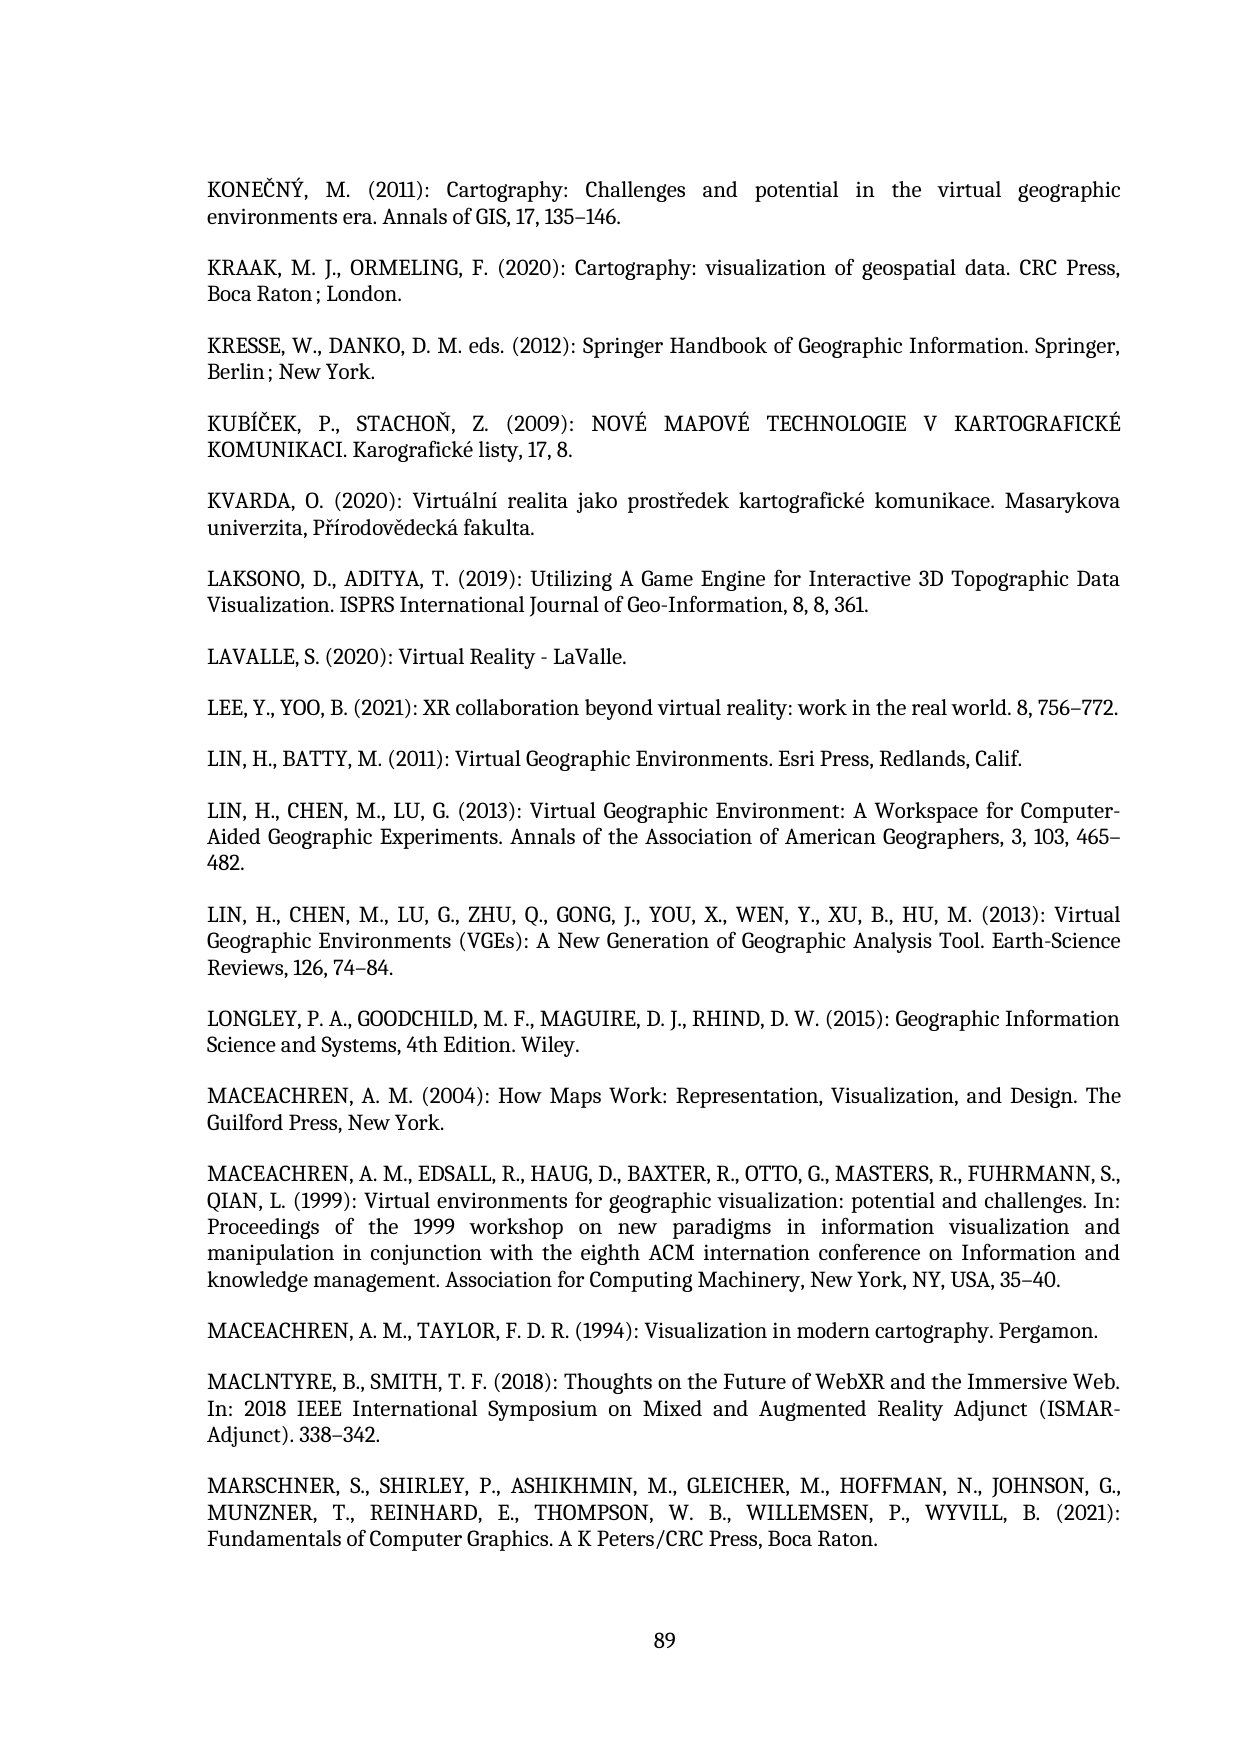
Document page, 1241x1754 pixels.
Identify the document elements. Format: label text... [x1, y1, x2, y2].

text MACEACHREN, A. M. (2004): How Maps Work: Representation, Visualization, and Design. The Guilford Press, New York. [207, 1083, 1122, 1136]
text LIN, H., CHEN, M., LU, G., ZHU, Q., GONG, J., YOU, X., WEN, Y., XU, B., HU, M. (2013): Virtual Geographic Environments (VGEs): A New Generation of Geographic Analysis Tool. Earth-Science Reviews, 126, 74–84. [207, 902, 1122, 981]
text LAKSONO, D., ADITYA, T. (2019): Utilizing A Game Engine for Interactive 3D Topographic Data Visualization. ISPRS International Journal of Geo-Information, 8, 8, 361. [207, 566, 1122, 618]
text MACEACHREN, A. M., TAYLOR, F. D. R. (1994): Visualization in modern cartography. Pergamon. [207, 1318, 1122, 1344]
text KRAAK, M. J., ORMELING, F. (2020): Cartography: visualization of geospatial data. CRC Press, Boca Raton ; London. [207, 255, 1122, 308]
text KUBÍČEK, P., STACHOŇ, Z. (2009): NOVÉ MAPOVÉ TECHNOLOGIE V KARTOGRAFICKÉ KOMUNIKACI. Karografické listy, 17, 8. [207, 410, 1122, 463]
text LEE, Y., YOO, B. (2021): XR collaboration beyond virtual reality: work in the real world. 8, 756–772. [207, 695, 1122, 721]
text LIN, H., BATTY, M. (2011): Virtual Geographic Environments. Esri Press, Redlands, Calif. [207, 746, 1122, 772]
text LIN, H., CHEN, M., LU, G. (2013): Virtual Geographic Environment: A Workspace for Computer-Aided Geographic Experiments. Annals of the Association of American Geographers, 3, 103, 465–482. [207, 797, 1122, 877]
text MACEACHREN, A. M., EDSALL, R., HAUG, D., BAXTER, R., OTTO, G., MASTERS, R., FUHRMANN, S., QIAN, L. (1999): Virtual environments for geographic visualization: potential and challenges. In: Proceedings of the 1999 workshop on new paradigms in information visualization and manipulation in conjunction with the eighth ACM internation conference on Information and knowledge management. Association for Computing Machinery, New York, NY, USA, 35–40. [207, 1161, 1122, 1293]
text LONGLEY, P. A., GOODCHILD, M. F., MAGUIRE, D. J., RHIND, D. W. (2015): Geographic Information Science and Systems, 4th Edition. Wiley. [207, 1006, 1122, 1058]
text KRESSE, W., DANKO, D. M. eds. (2012): Springer Handbook of Geographic Information. Springer, Berlin ; New York. [207, 333, 1122, 385]
text MARSCHNER, S., SHIRLEY, P., ASHIKHMIN, M., GLEICHER, M., HOFFMAN, N., JOHNSON, G., MUNZNER, T., REINHARD, E., THOMPSON, W. B., WILLEMSEN, P., WYVILL, B. (2021): Fundamentals of Computer Graphics. A K Peters/CRC Press, Boca Raton. [207, 1473, 1122, 1552]
text LAVALLE, S. (2020): Virtual Reality - LaValle. [207, 643, 1122, 670]
text MACLNTYRE, B., SMITH, T. F. (2018): Thoughts on the Future of WebXR and the Immersive Web. In: 2018 IEEE International Symposium on Mixed and Augmented Reality Adjunct (ISMAR-Adjunct). 338–342. [207, 1369, 1122, 1448]
text KONEČNÝ, M. (2011): Cartography: Challenges and potential in the virtual geographic environments era. Annals of GIS, 17, 135–146. [207, 177, 1122, 230]
text KVARDA, O. (2020): Virtuální realita jako prostředek kartografické komunikace. Masarykova univerzita, Přírodovědecká fakulta. [207, 488, 1122, 541]
